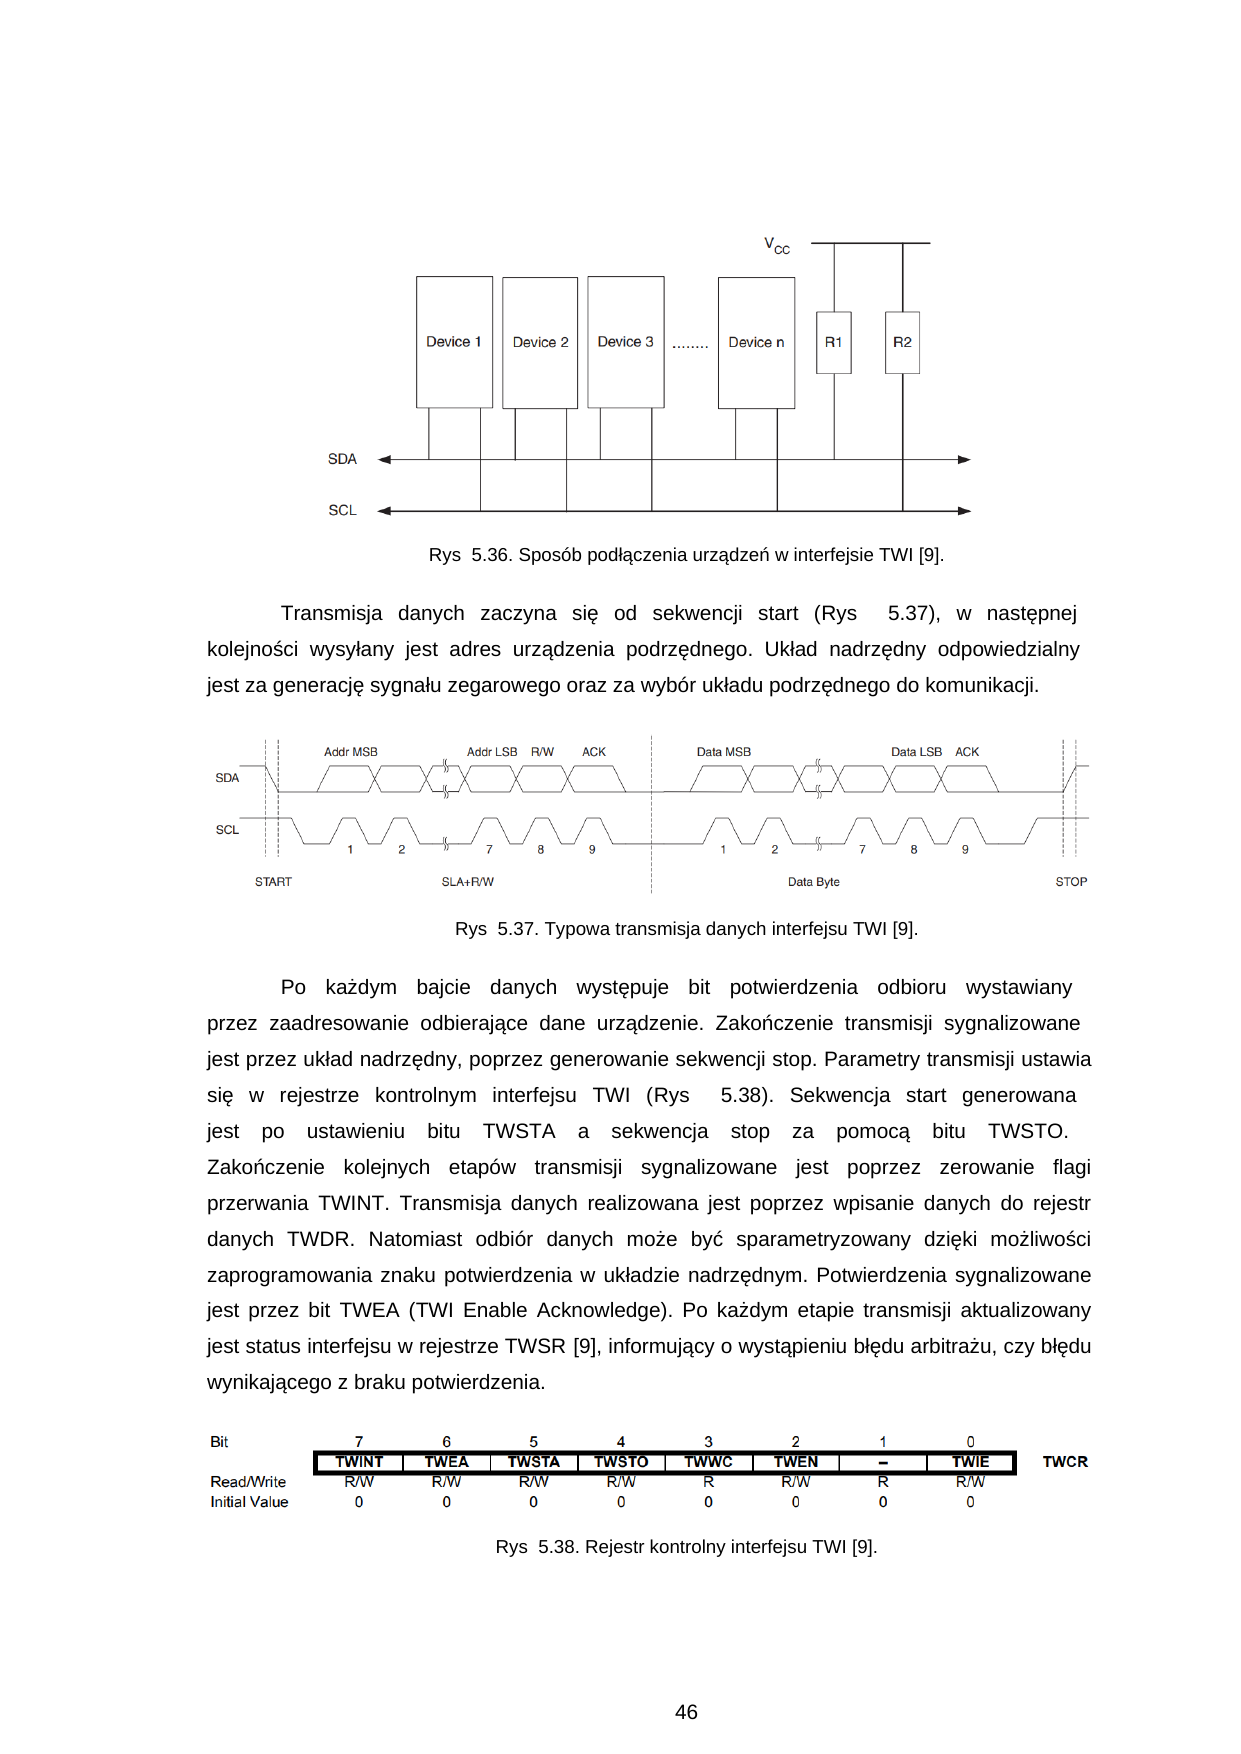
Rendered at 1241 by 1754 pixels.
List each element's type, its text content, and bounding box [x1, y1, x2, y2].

picture [206, 1431, 1093, 1511]
picture [206, 734, 1093, 894]
picture [322, 234, 977, 520]
